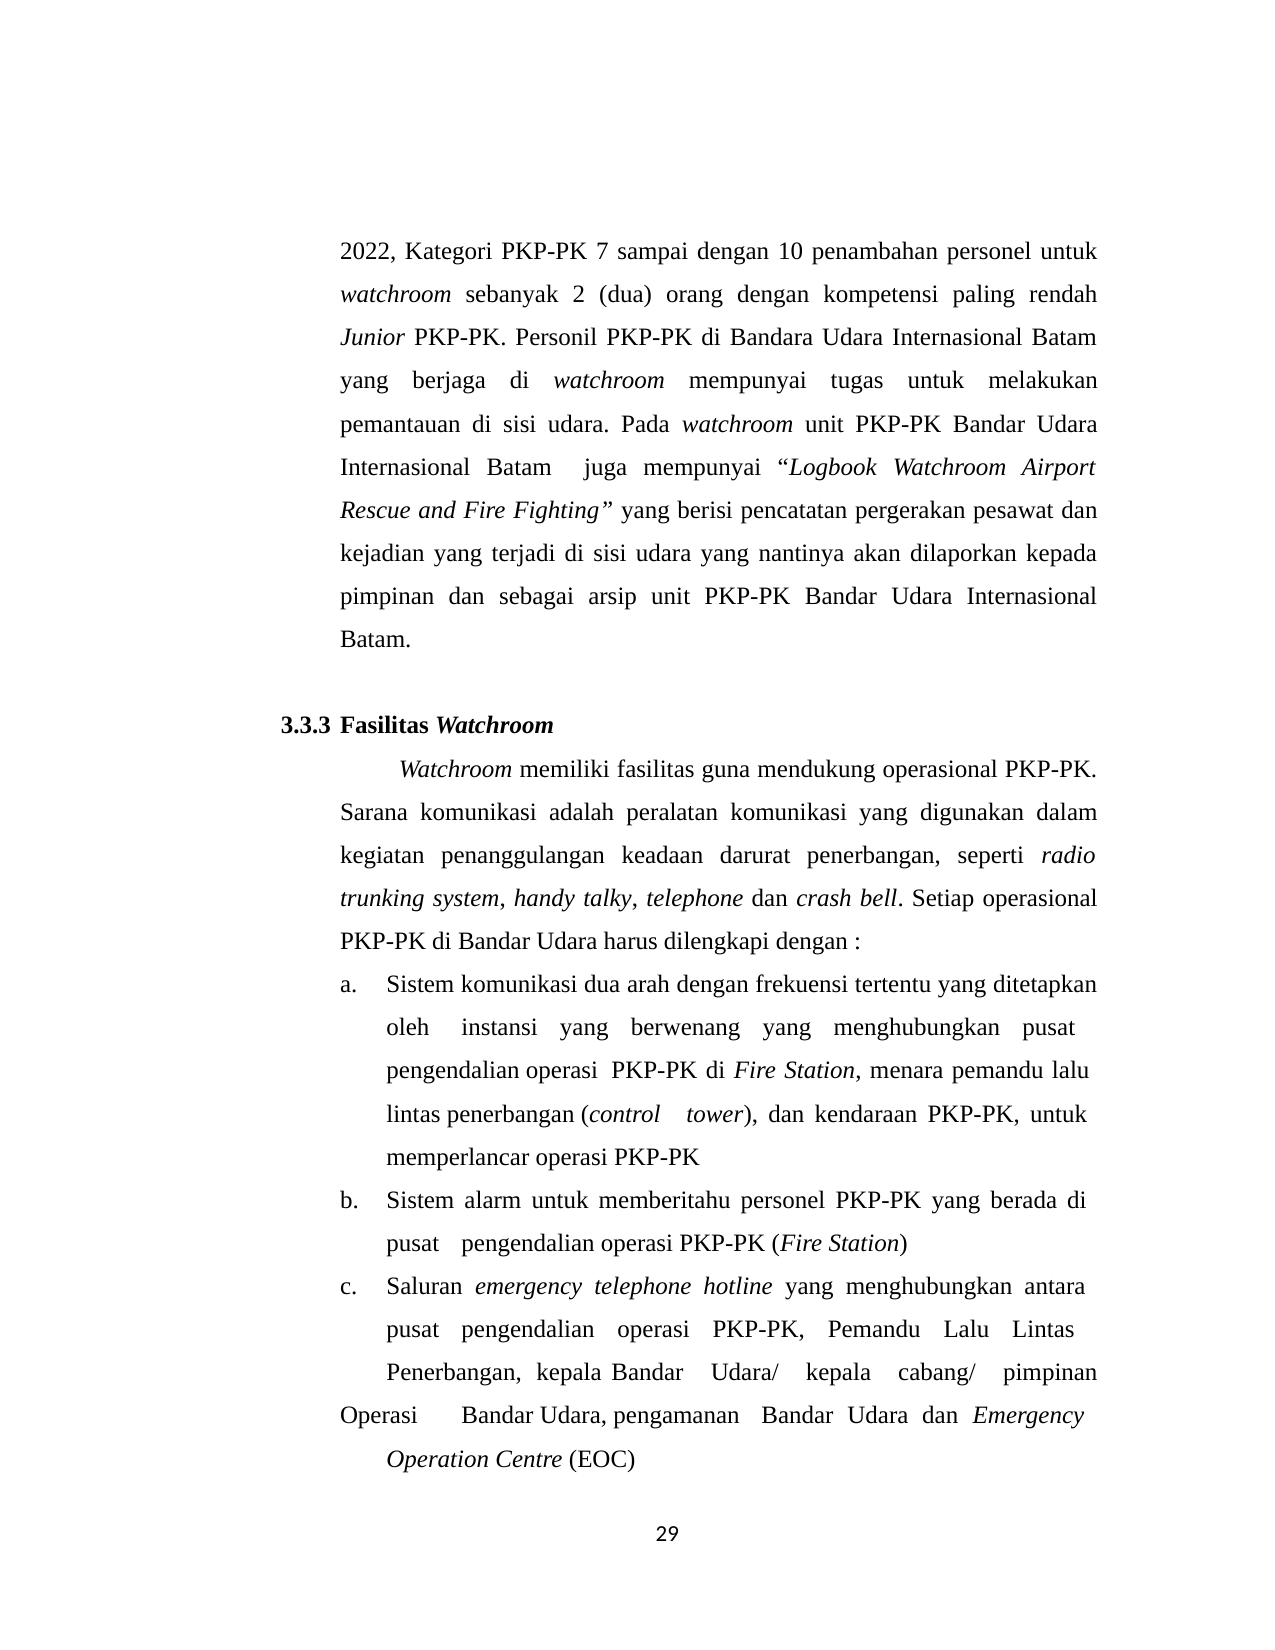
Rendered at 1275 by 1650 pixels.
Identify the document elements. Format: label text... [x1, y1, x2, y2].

text 3.3.3 Fasilitas Watchroom [236, 711, 1098, 739]
list b. Sistem alarm untuk memberitahu personel PKP-PK yang berada di pusat pengendalian operasi PKP-PK (Fire Station) [340, 1185, 1098, 1257]
list a. Sistem komunikasi dua arah dengan frekuensi tertentu yang ditetapkan oleh instansi yang berwenang yang menghubungkan pusat pengendalian operasi PKP-PK di Fire Station, menara pemandu lalu lintas penerbangan (control tower), dan kendaraan PKP-PK, untuk memperlancar operasi PKP-PK [340, 969, 1098, 1171]
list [340, 236, 1098, 653]
list Watchroom memiliki fasilitas guna mendukung operasional PKP-PK. Sarana komunikasi adalah peralatan komunikasi yang digunakan dalam kegiatan penanggulangan keadaan darurat penerbangan, seperti radio trunking system, handy talky, telephone dan crash bell. Setiap operasional PKP-PK di Bandar Udara harus dilengkapi dengan : [340, 754, 1098, 955]
list c. Saluran emergency telephone hotline yang menghubungkan antara pusat pengendalian operasi PKP-PK, Pemandu Lalu Lintas Penerbangan, kepala Bandar Udara/ kepala cabang/ pimpinan Operasi Bandar Udara, pengamanan Bandar Udara dan Emergency Operation Centre (EOC) [340, 1271, 1098, 1472]
